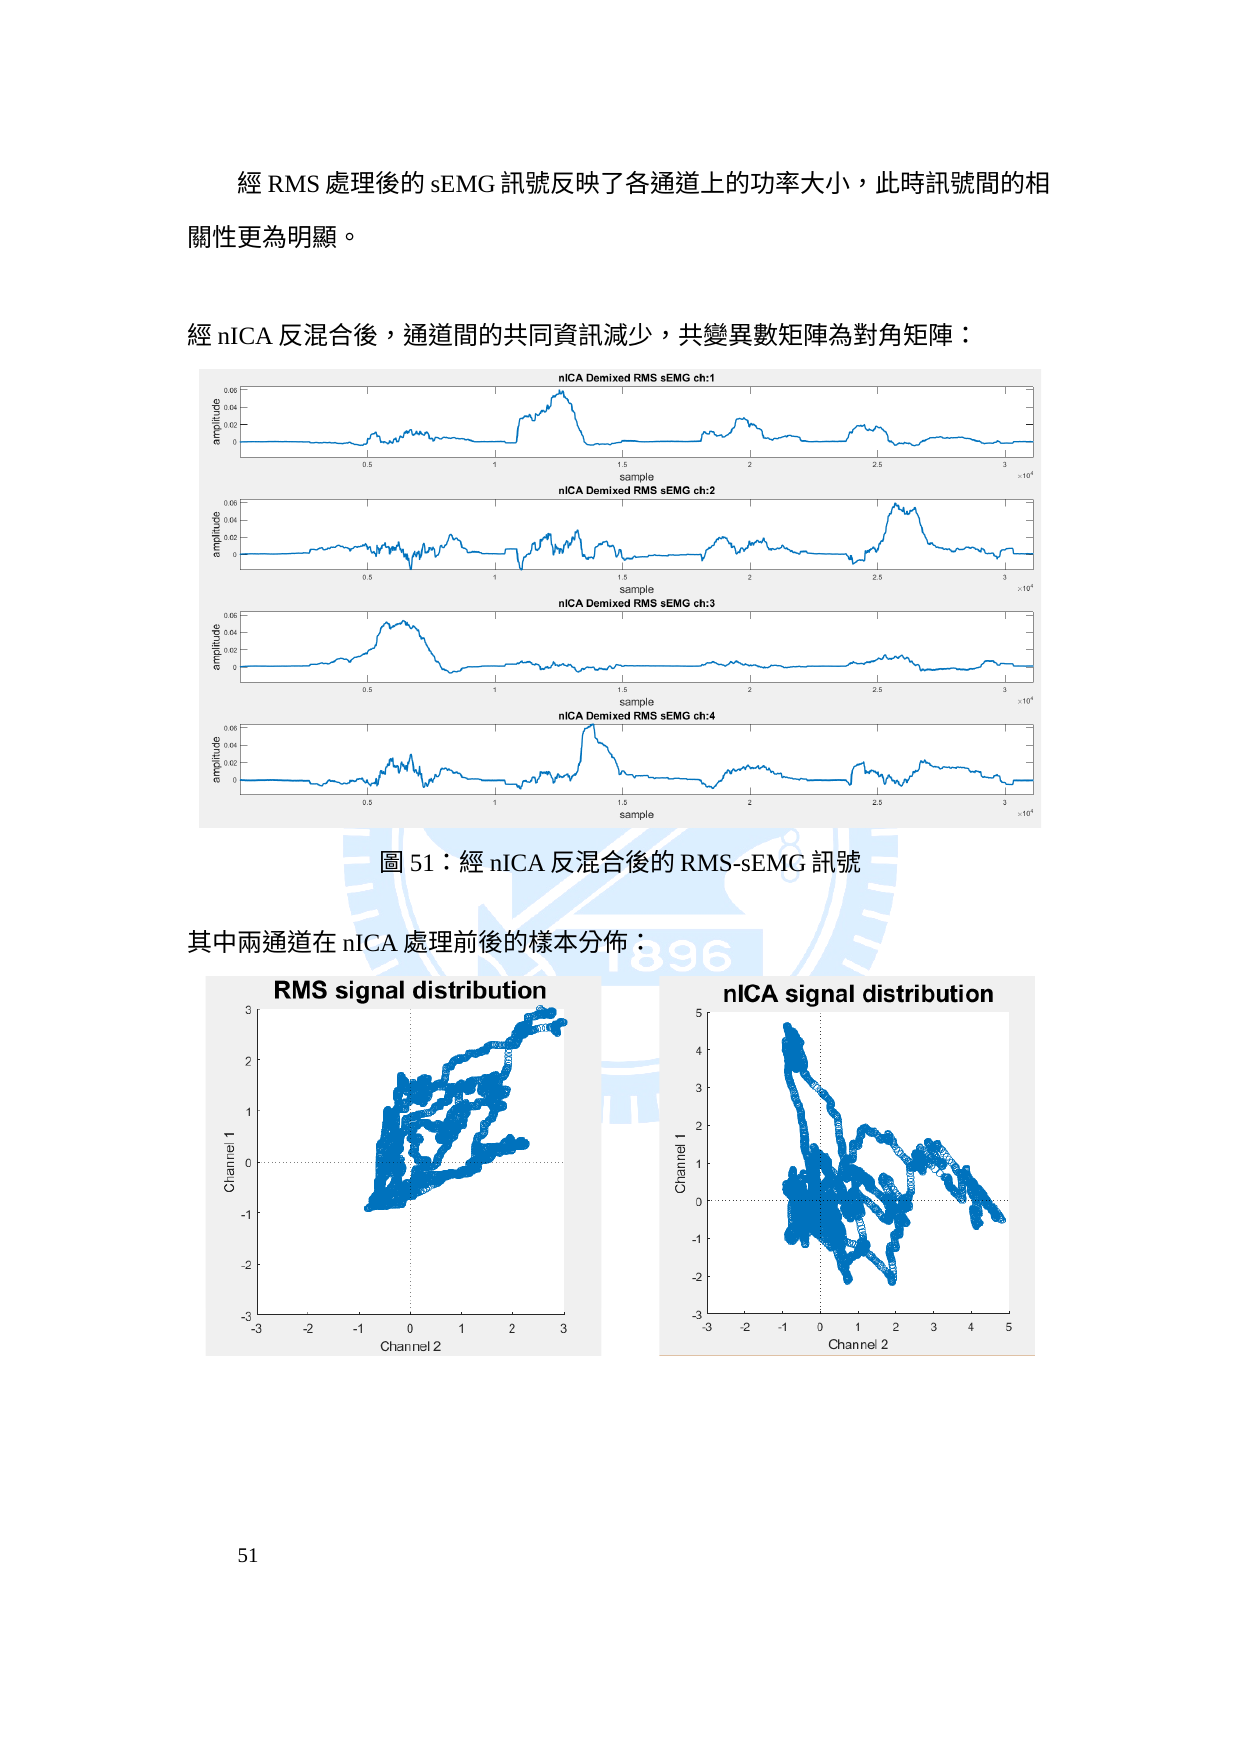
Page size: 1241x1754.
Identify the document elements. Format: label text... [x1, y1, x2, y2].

picture [659, 976, 1035, 1356]
picture [199, 369, 1042, 828]
table_header [631, 977, 1063, 1370]
text 經RMS處理後的sEMG訊號反映了各通道上的功率大小，此時訊號間的相關性更為明顯。 [187, 163, 1053, 254]
text 其中兩通道在nICA處理前後的樣本分佈： [187, 922, 1053, 959]
text 圖 51：經nICA反混合後的RMS-sEMG訊號 [187, 842, 1053, 878]
text 經nICA反混合後，通道間的共同資訊減少，共變異數矩陣為對角矩陣： [187, 315, 1053, 351]
picture [205, 976, 602, 1356]
table_header [176, 977, 631, 1370]
